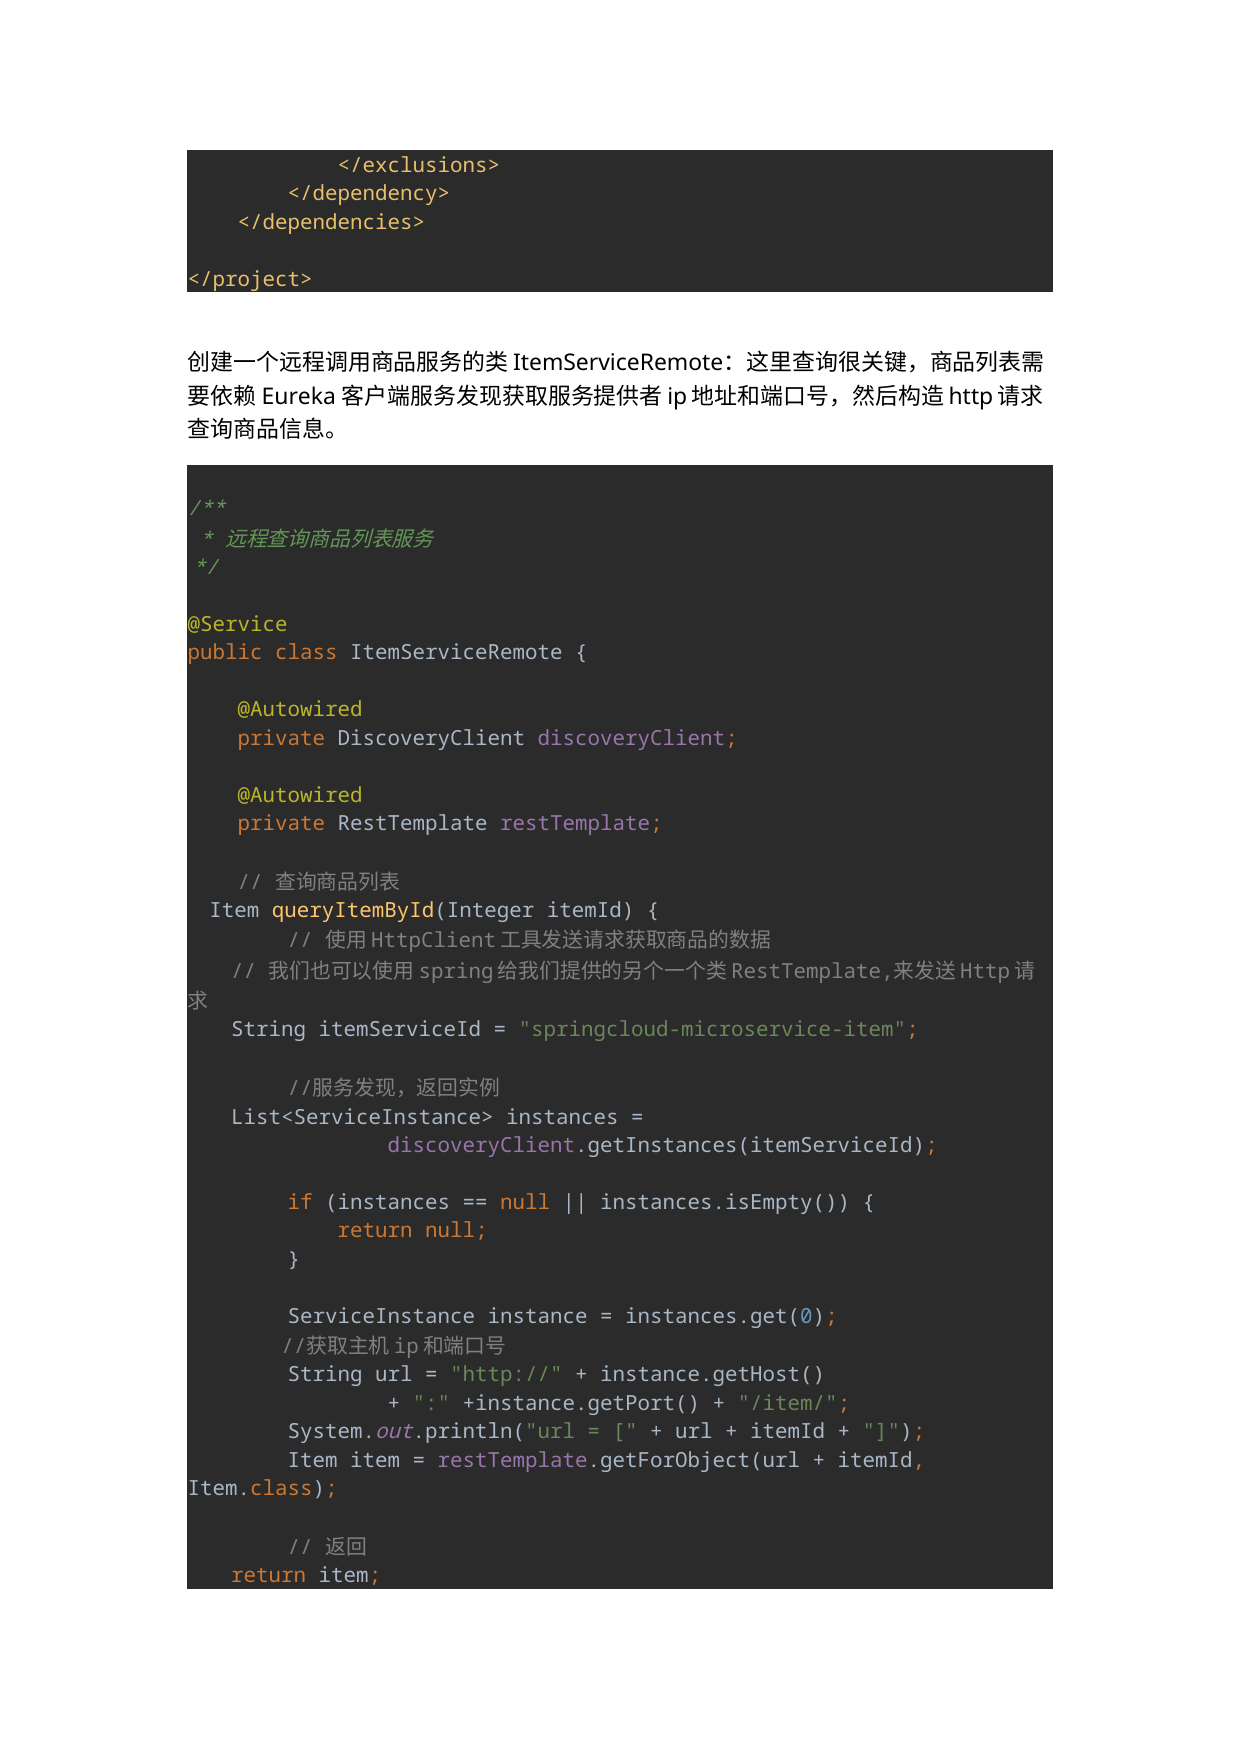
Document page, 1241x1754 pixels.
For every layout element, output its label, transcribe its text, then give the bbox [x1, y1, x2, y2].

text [187, 150, 1053, 292]
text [187, 1329, 1053, 1589]
text /** * 远程查询商品列表服务 */ [187, 465, 1053, 581]
text @Service public class ItemServiceRemote { @Autowired private DiscoveryClient discoveryClient; @Autowired private RestTemplate restTemplate; // 查询商品列表 Item queryItemById(Integer itemId) { // 使用HttpClient工具发送请求获取商品的数据 // 我们也可以使用spring给我们提供的另个一个类RestTemplate,来发送Http请求 String itemServiceId = "springcloud-microservice-item"; //服务发现，返回实例 List<ServiceInstance> instances = discoveryClient.getInstances(itemServiceId); if (instances == null || instances.isEmpty()) { return null; } ServiceInstance instance = instances.get(0); [187, 581, 1053, 1329]
text 创建一个远程调用商品服务的类ItemServiceRemote：这里查询很关键，商品列表需要依赖 Eureka 客户端服务发现获取服务提供者ip地址和端口号，然后构造http请求查询商品信息。 [187, 344, 1053, 444]
